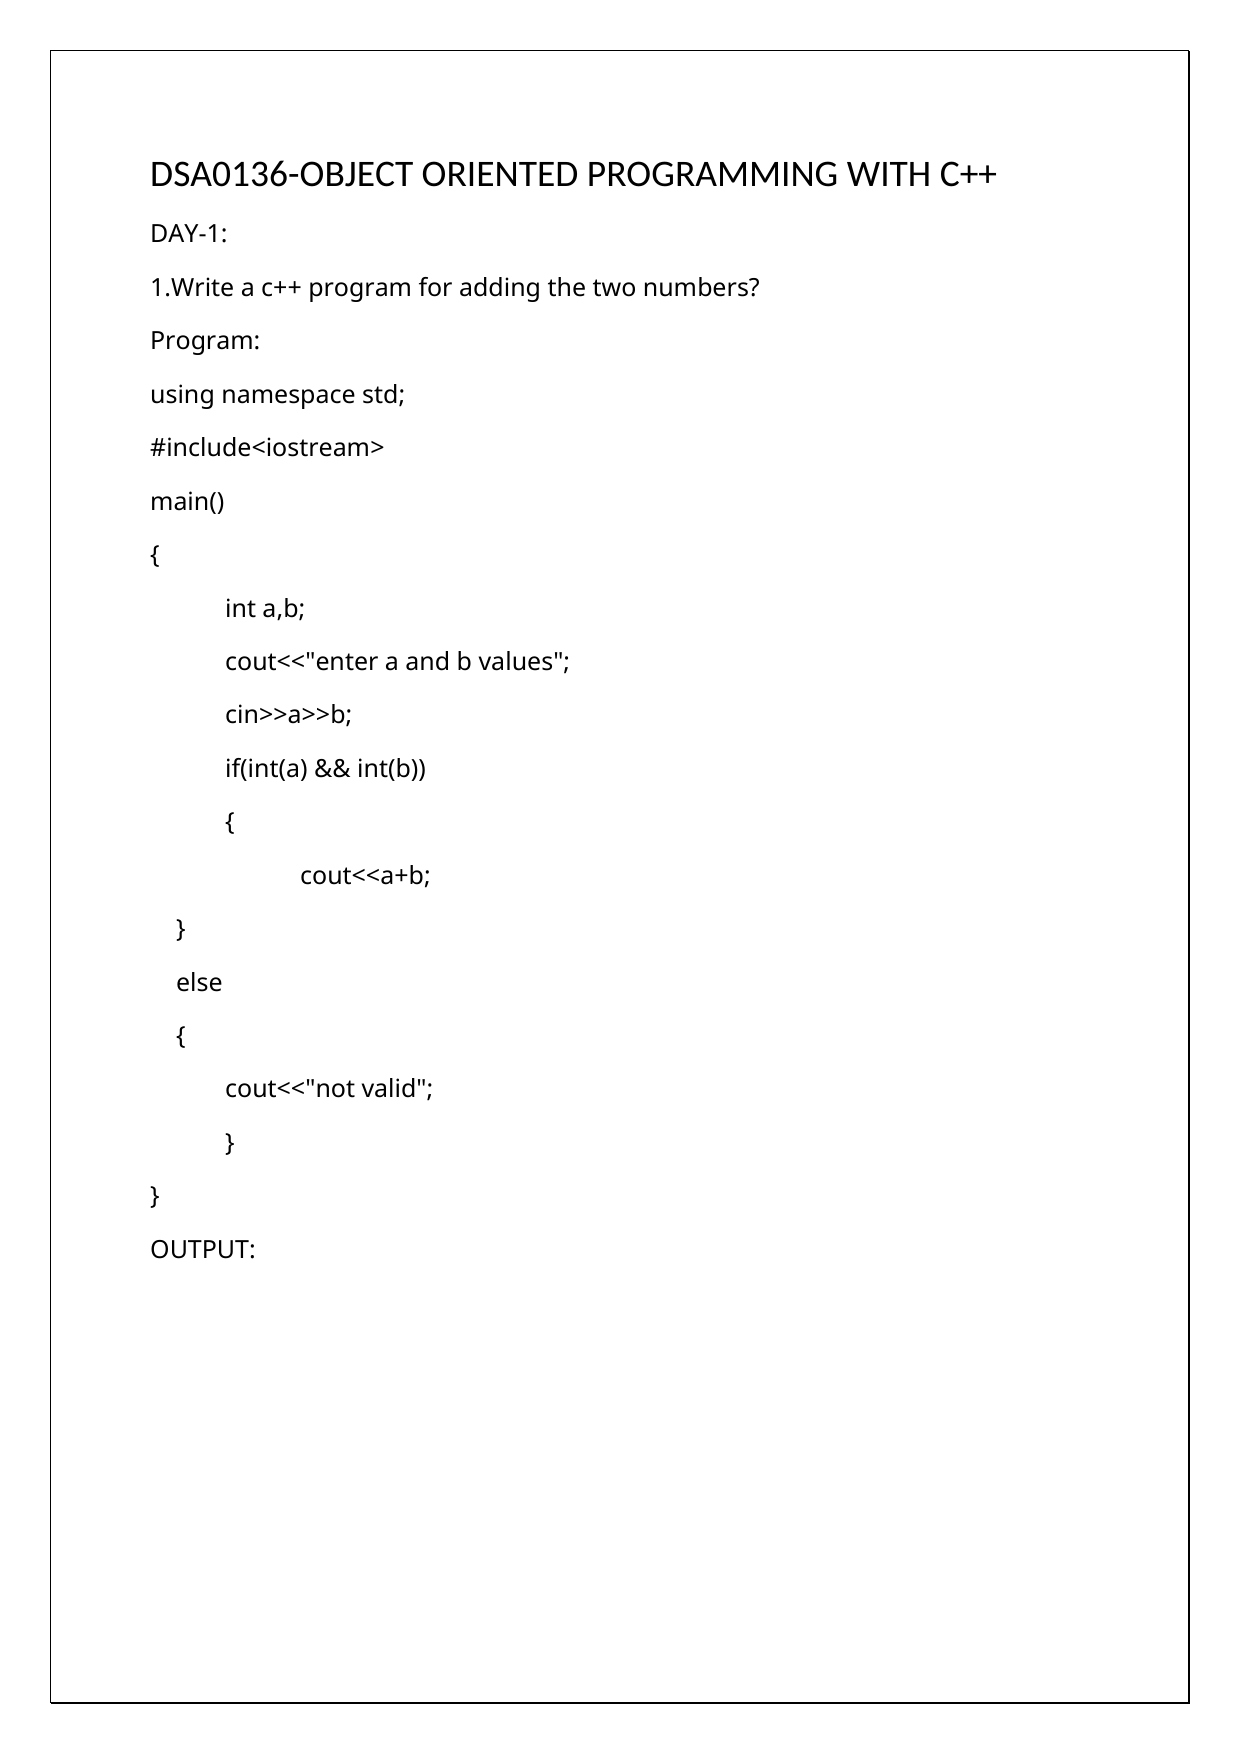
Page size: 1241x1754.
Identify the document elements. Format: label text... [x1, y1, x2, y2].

text using namespace std; [150, 376, 1089, 411]
text if(int(a) && int(b)) [150, 751, 1089, 784]
text OUTPUT: [150, 1231, 1089, 1266]
text int a,b; [150, 590, 1089, 624]
text cout<<a+b; [150, 857, 1089, 891]
text else [150, 964, 1089, 998]
text DAY-1: [150, 216, 1089, 250]
text cin>>a>>b; [150, 697, 1089, 731]
text main() [150, 483, 1089, 517]
text } [150, 911, 1089, 945]
text } [150, 1124, 1089, 1159]
text { [150, 537, 1089, 571]
text cout<<"enter a and b values"; [150, 644, 1089, 678]
text 1.Write a c++ program for adding the two numbers? [150, 269, 1089, 304]
text cout<<"not valid"; [150, 1071, 1089, 1105]
text Program: [150, 323, 1089, 357]
text } [150, 1178, 1089, 1212]
text #include<iostream> [150, 430, 1089, 464]
text { [150, 1018, 1089, 1052]
text DSA0136-OBJECT ORIENTED PROGRAMMING WITH C++ [150, 150, 1089, 196]
text { [150, 804, 1089, 838]
